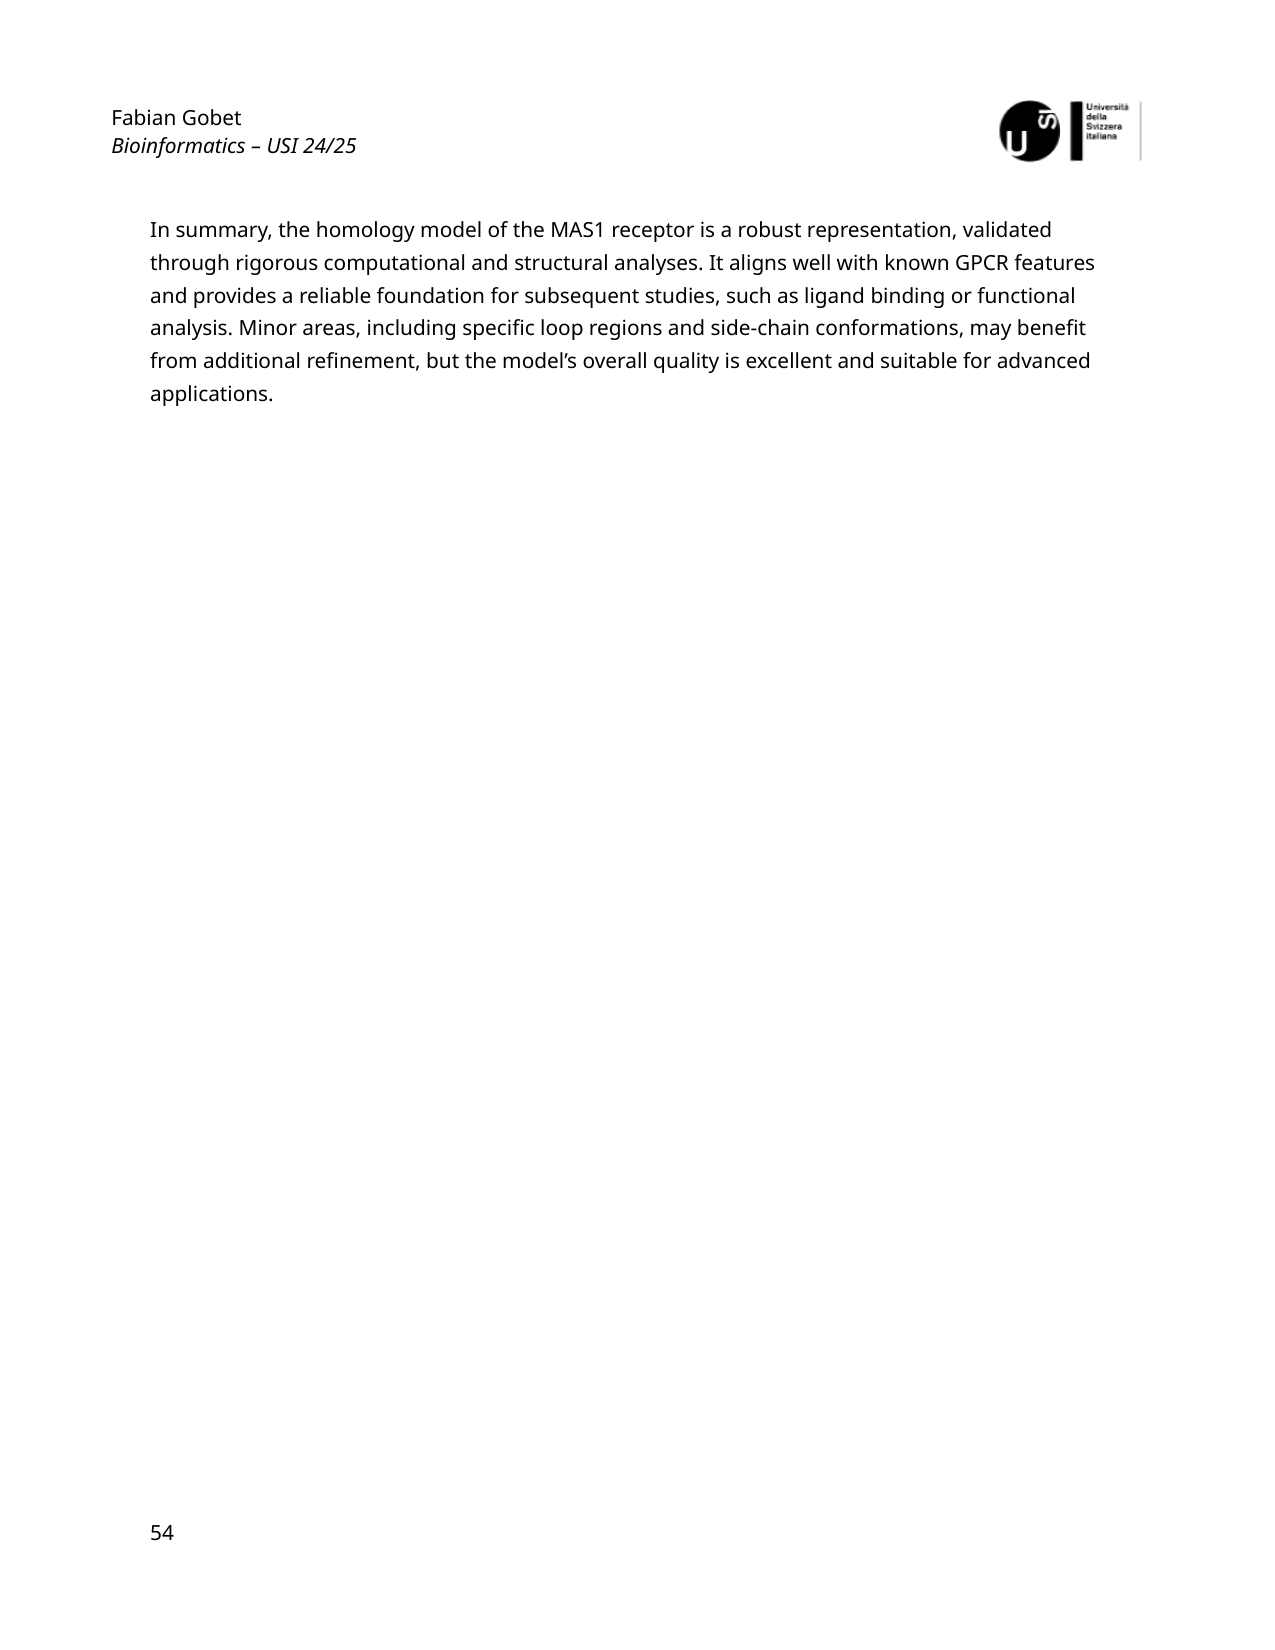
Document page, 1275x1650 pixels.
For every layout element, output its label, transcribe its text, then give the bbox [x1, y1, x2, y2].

text In summary, the homology model of the MAS1 receptor is a robust representation, validated through rigorous computational and structural analyses. It aligns well with known GPCR features and provides a reliable foundation for subsequent studies, such as ligand binding or functional analysis. Minor areas, including specific loop regions and side-chain conformations, may benefit from additional refinement, but the model’s overall quality is excellent and suitable for advanced applications. [150, 216, 1125, 407]
picture [976, 77, 1165, 185]
